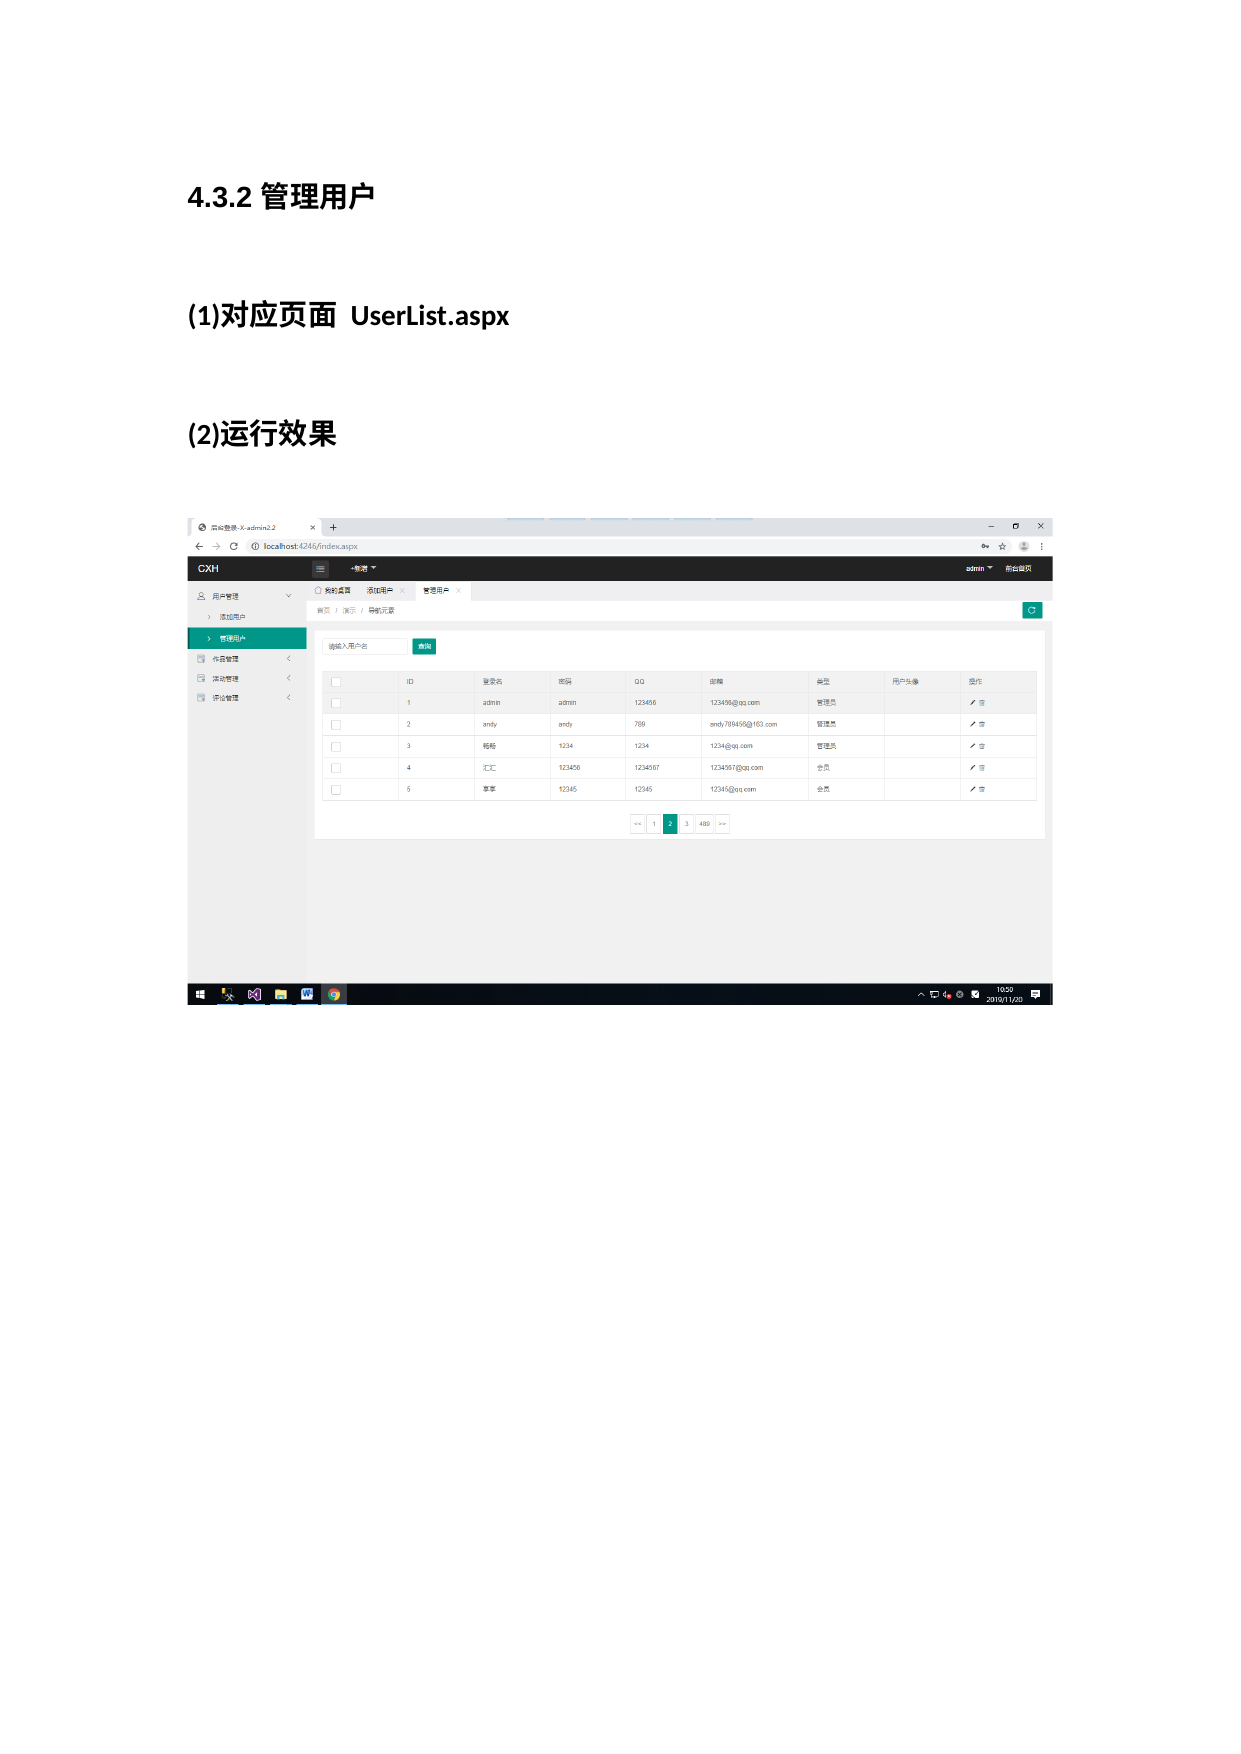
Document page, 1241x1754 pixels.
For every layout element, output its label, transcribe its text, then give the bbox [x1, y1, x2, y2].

subtitle (2)运行效果 [187, 399, 1053, 464]
picture [187, 518, 1053, 1005]
subtitle 4.3.2 管理用户 [187, 162, 1053, 227]
subtitle (1)对应页面 UserList.aspx [187, 280, 1053, 345]
